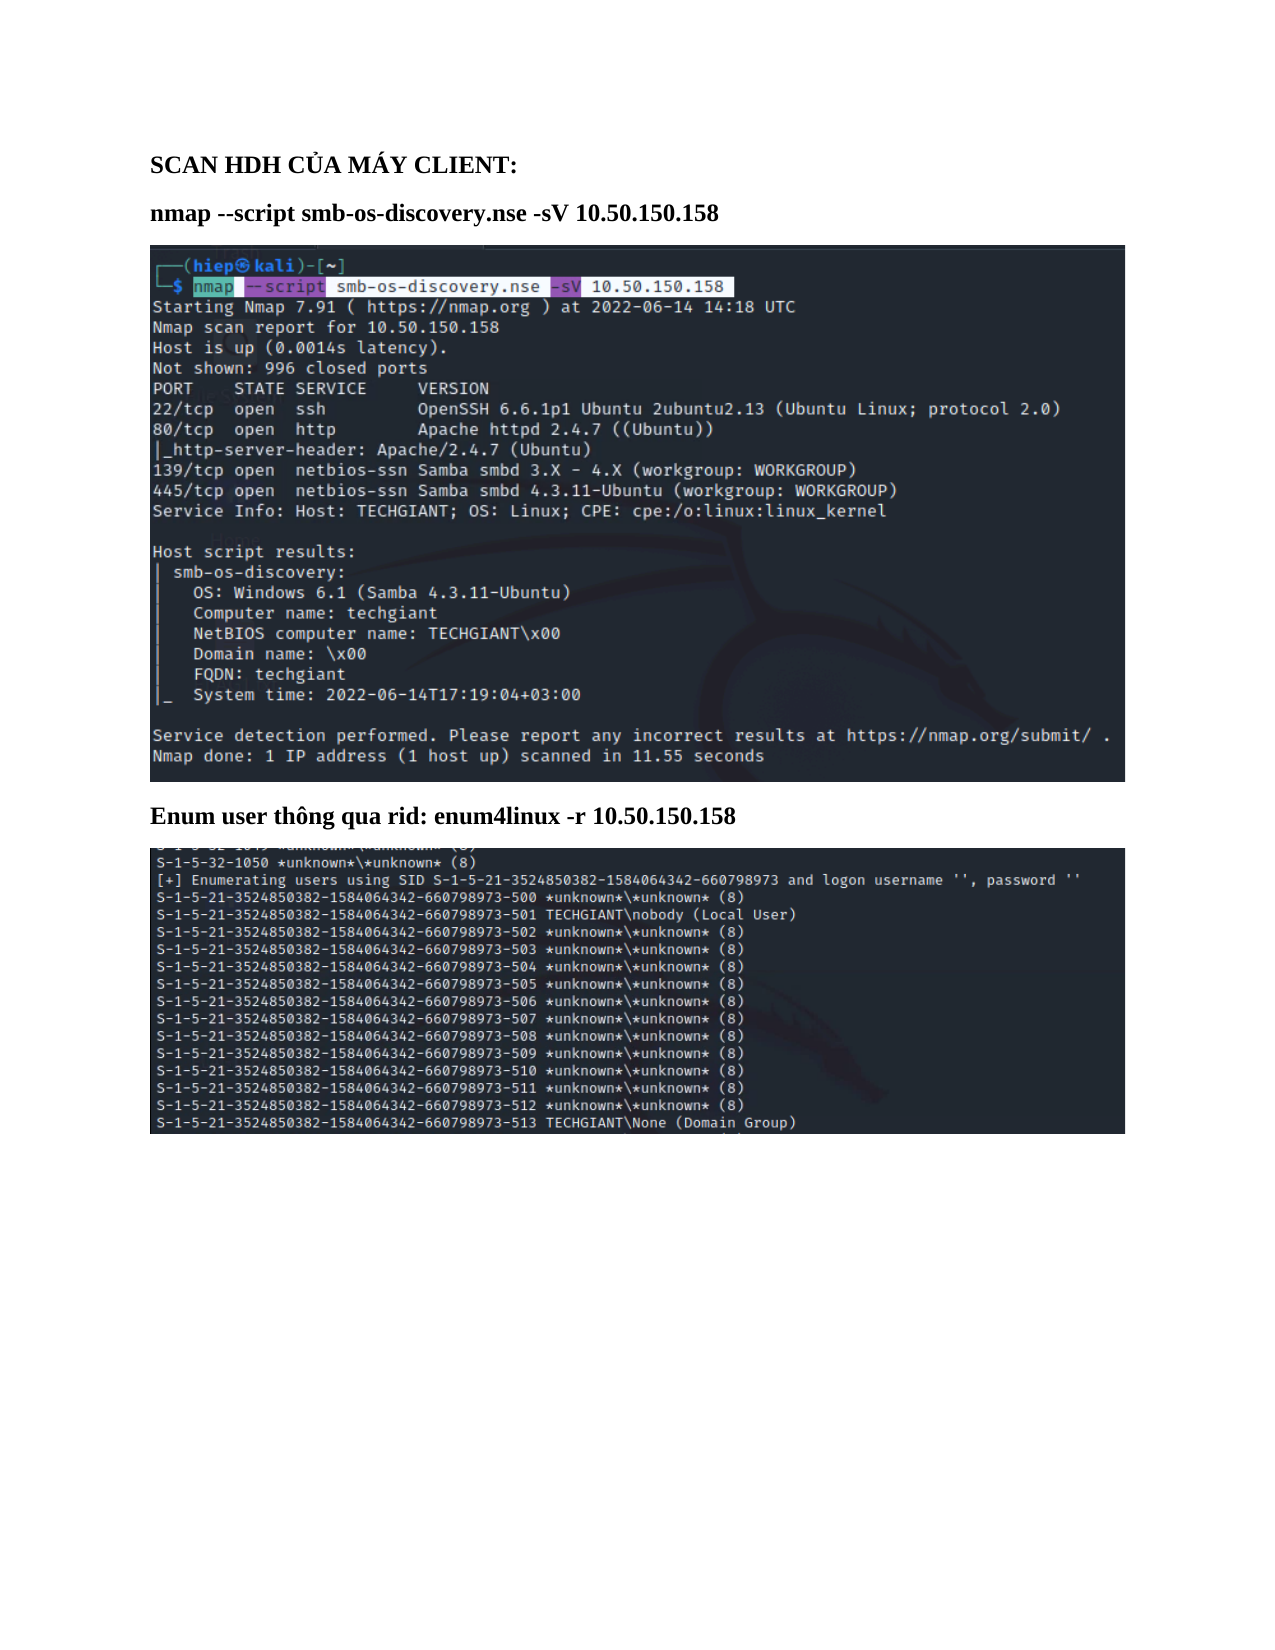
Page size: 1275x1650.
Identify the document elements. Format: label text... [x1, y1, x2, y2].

text SCAN HDH CỦA MÁY CLIENT: [150, 150, 1125, 179]
text Enum user thông qua rid: enum4linux -r 10.50.150.158 [150, 801, 1125, 829]
picture [150, 848, 1125, 1134]
picture [150, 245, 1125, 782]
text nmap --script smb-os-discovery.nse -sV 10.50.150.158 [150, 198, 1125, 226]
